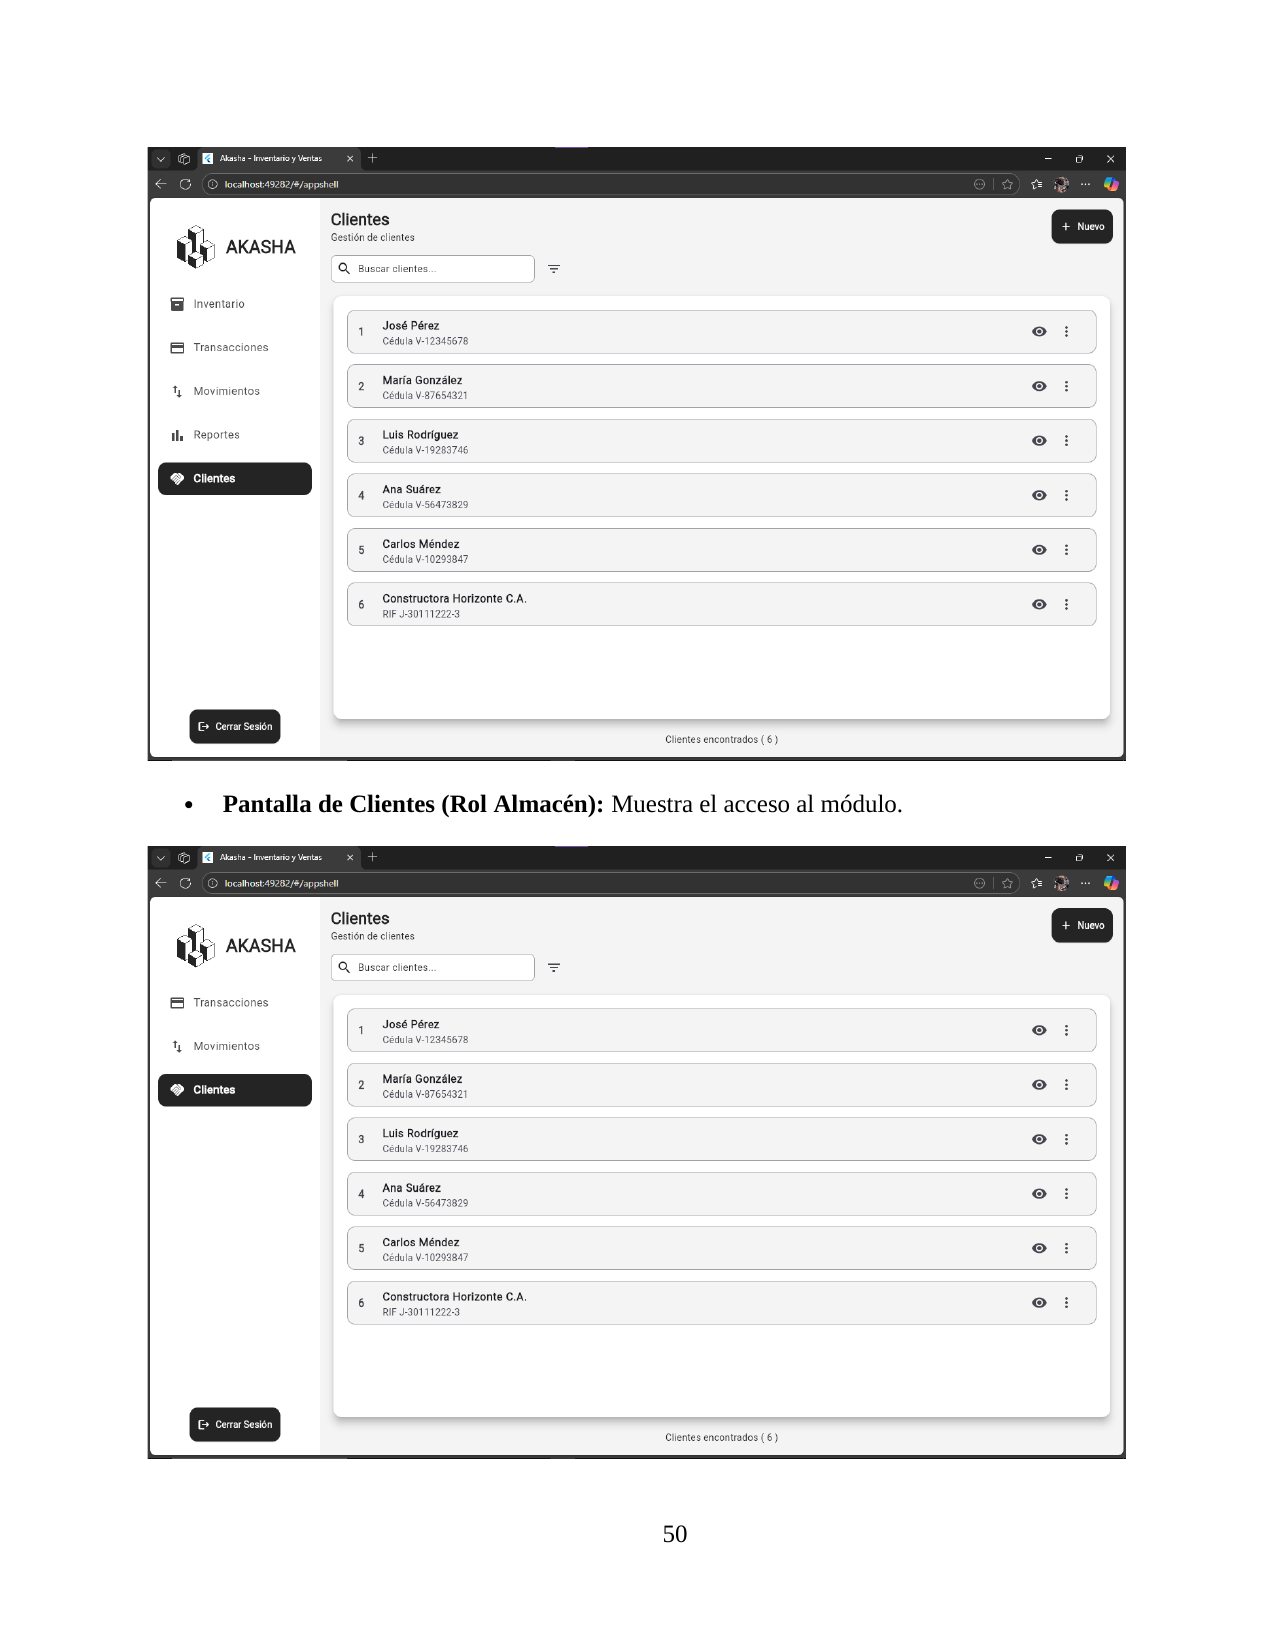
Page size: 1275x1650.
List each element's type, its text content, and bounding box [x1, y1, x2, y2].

list Pantalla de Clientes (Rol Almacén): Muestra el acceso al módulo. [185, 789, 1127, 818]
picture [147, 846, 1126, 1459]
picture [147, 147, 1126, 761]
